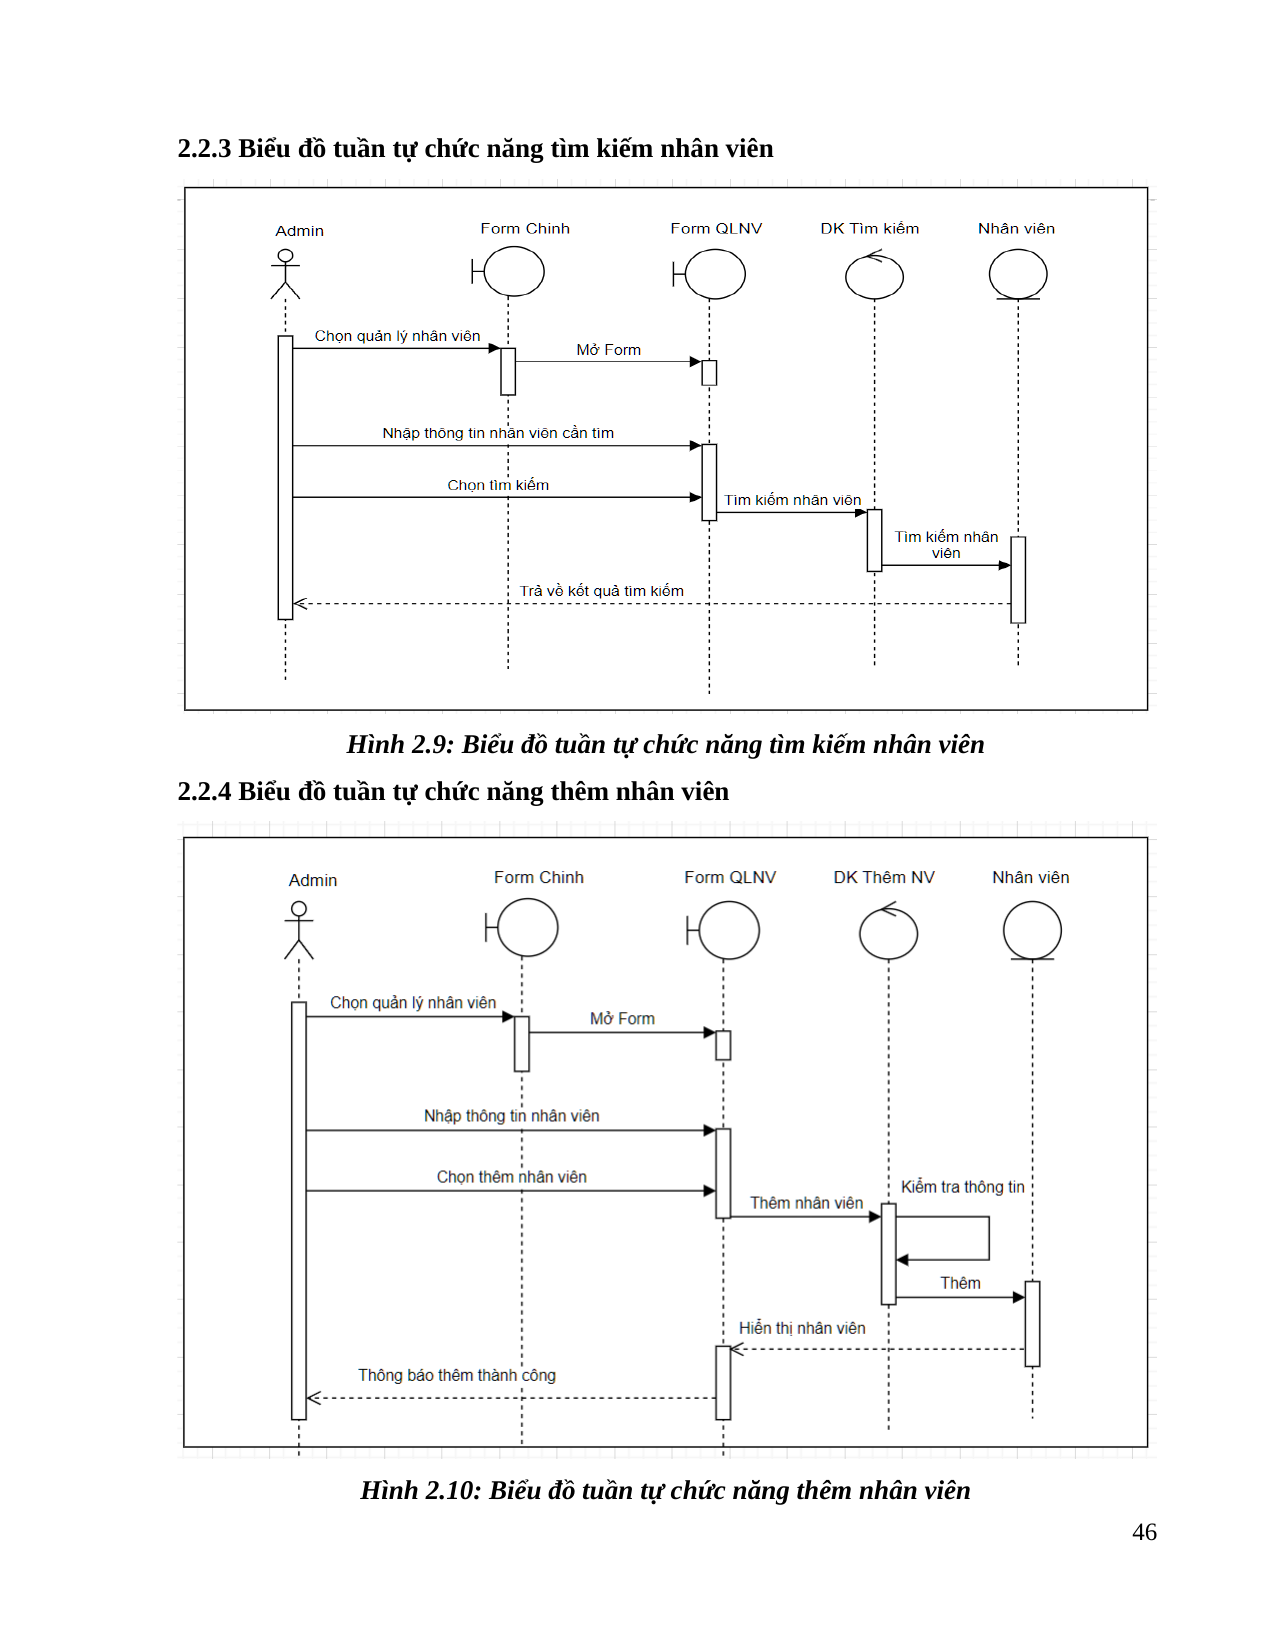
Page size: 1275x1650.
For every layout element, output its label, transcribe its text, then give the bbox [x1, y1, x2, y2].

text Hình 2.10: Biểu đồ tuần tự chức năng thêm nhân viên [177, 1474, 1157, 1505]
picture [177, 179, 1157, 714]
text Hình 2.9: Biểu đồ tuần tự chức năng tìm kiếm nhân viên [177, 728, 1157, 759]
picture [177, 821, 1157, 1459]
subtitle 2.2.4 Biểu đồ tuần tự chức năng thêm nhân viên [177, 775, 1157, 806]
subtitle 2.2.3 Biểu đồ tuần tự chức năng tìm kiếm nhân viên [177, 132, 1157, 164]
